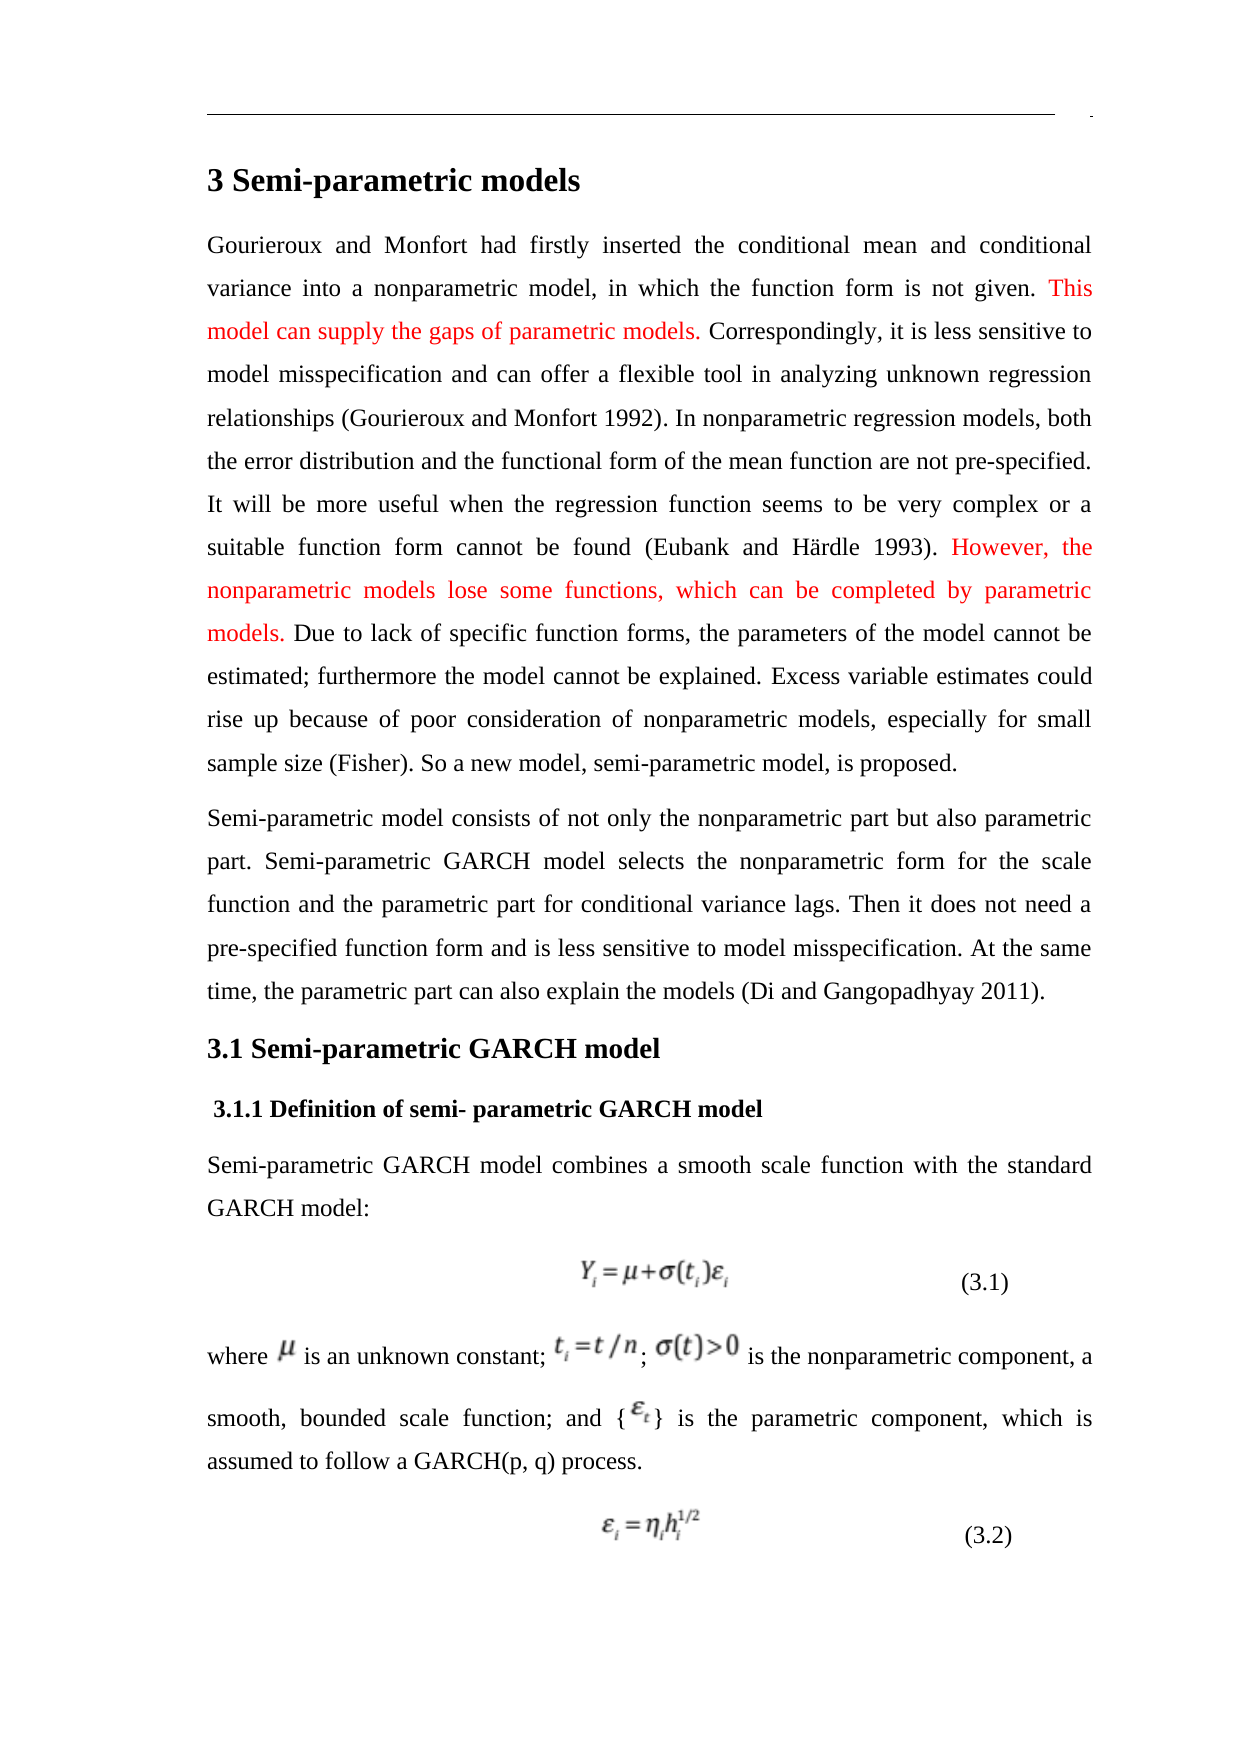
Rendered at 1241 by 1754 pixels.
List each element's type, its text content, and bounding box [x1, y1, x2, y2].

text (3.2) [207, 1501, 1093, 1549]
text (3.1) [207, 1249, 1093, 1296]
subtitle 3.1 Semi-parametric GARCH model [207, 1031, 1093, 1065]
subtitle 3.1.1 Definition of semi- parametric GARCH model [207, 1094, 1093, 1123]
subtitle 3 Semi-parametric models [207, 160, 1093, 198]
text Semi-parametric GARCH model combines a smooth scale function with the standard GARCH model: [207, 1150, 1093, 1222]
text Gourieroux and Monfort had firstly inserted the conditional mean and conditional variance into a nonparametric model, in which the function form is not given. This model can supply the gaps of parametric models. Correspondingly, it is less sensitive to model misspecification and can offer a flexible tool in analyzing unknown regression relationships (Gourieroux and Monfort 1992). In nonparametric regression models, both the error distribution and the functional form of the mean function are not pre-specified. It will be more useful when the regression function seems to be very complex or a suitable function form cannot be found (Eubank and Härdle 1993). However, the nonparametric models lose some functions, which can be completed by parametric models. Due to lack of specific function forms, the parameters of the model cannot be estimated; furthermore the model cannot be explained. Excess variable estimates could rise up because of poor consideration of nonparametric models, especially for small sample size (Fisher). So a new model, semi-parametric model, is proposed. [207, 230, 1093, 776]
text where is an unknown constant; ; is the nonparametric component, a smooth, bounded scale function; and {} is the parametric component, which is assumed to follow a GARCH(p, q) process. [207, 1323, 1093, 1474]
text Semi-parametric model consists of not only the nonparametric part but also parametric part. Semi-parametric GARCH model selects the nonparametric form for the scale function and the parametric part for conditional variance lags. Then it does not need a pre-specified function form and is less sensitive to model misspecification. At the same time, the parametric part can also explain the models (Di and Gangopadhyay 2011). [207, 803, 1093, 1004]
